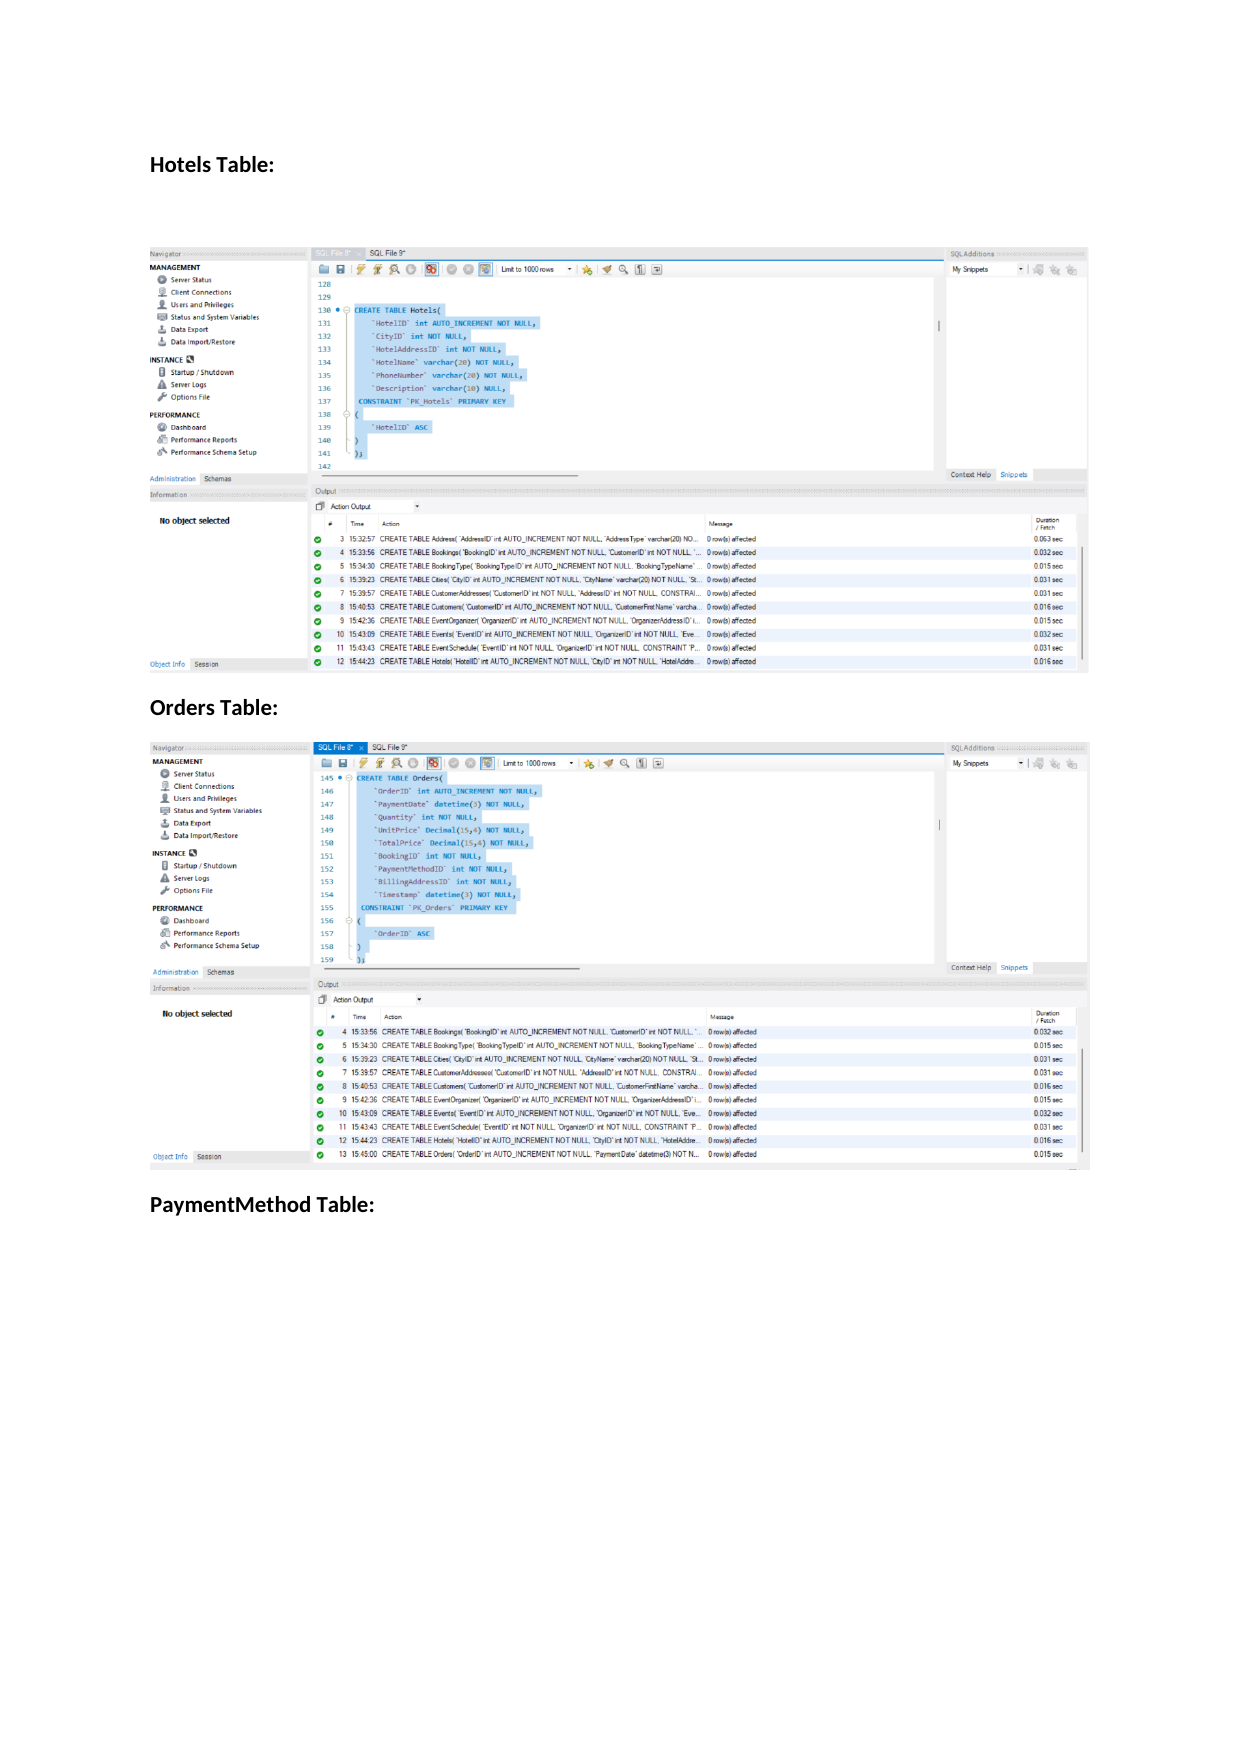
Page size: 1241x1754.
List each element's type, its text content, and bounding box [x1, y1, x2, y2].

text PaymentMethod Table: [150, 1191, 1090, 1218]
picture [150, 742, 1090, 1170]
picture [150, 247, 1089, 673]
text Hotels Table: [150, 150, 1090, 178]
text Orders Table: [150, 693, 1090, 722]
